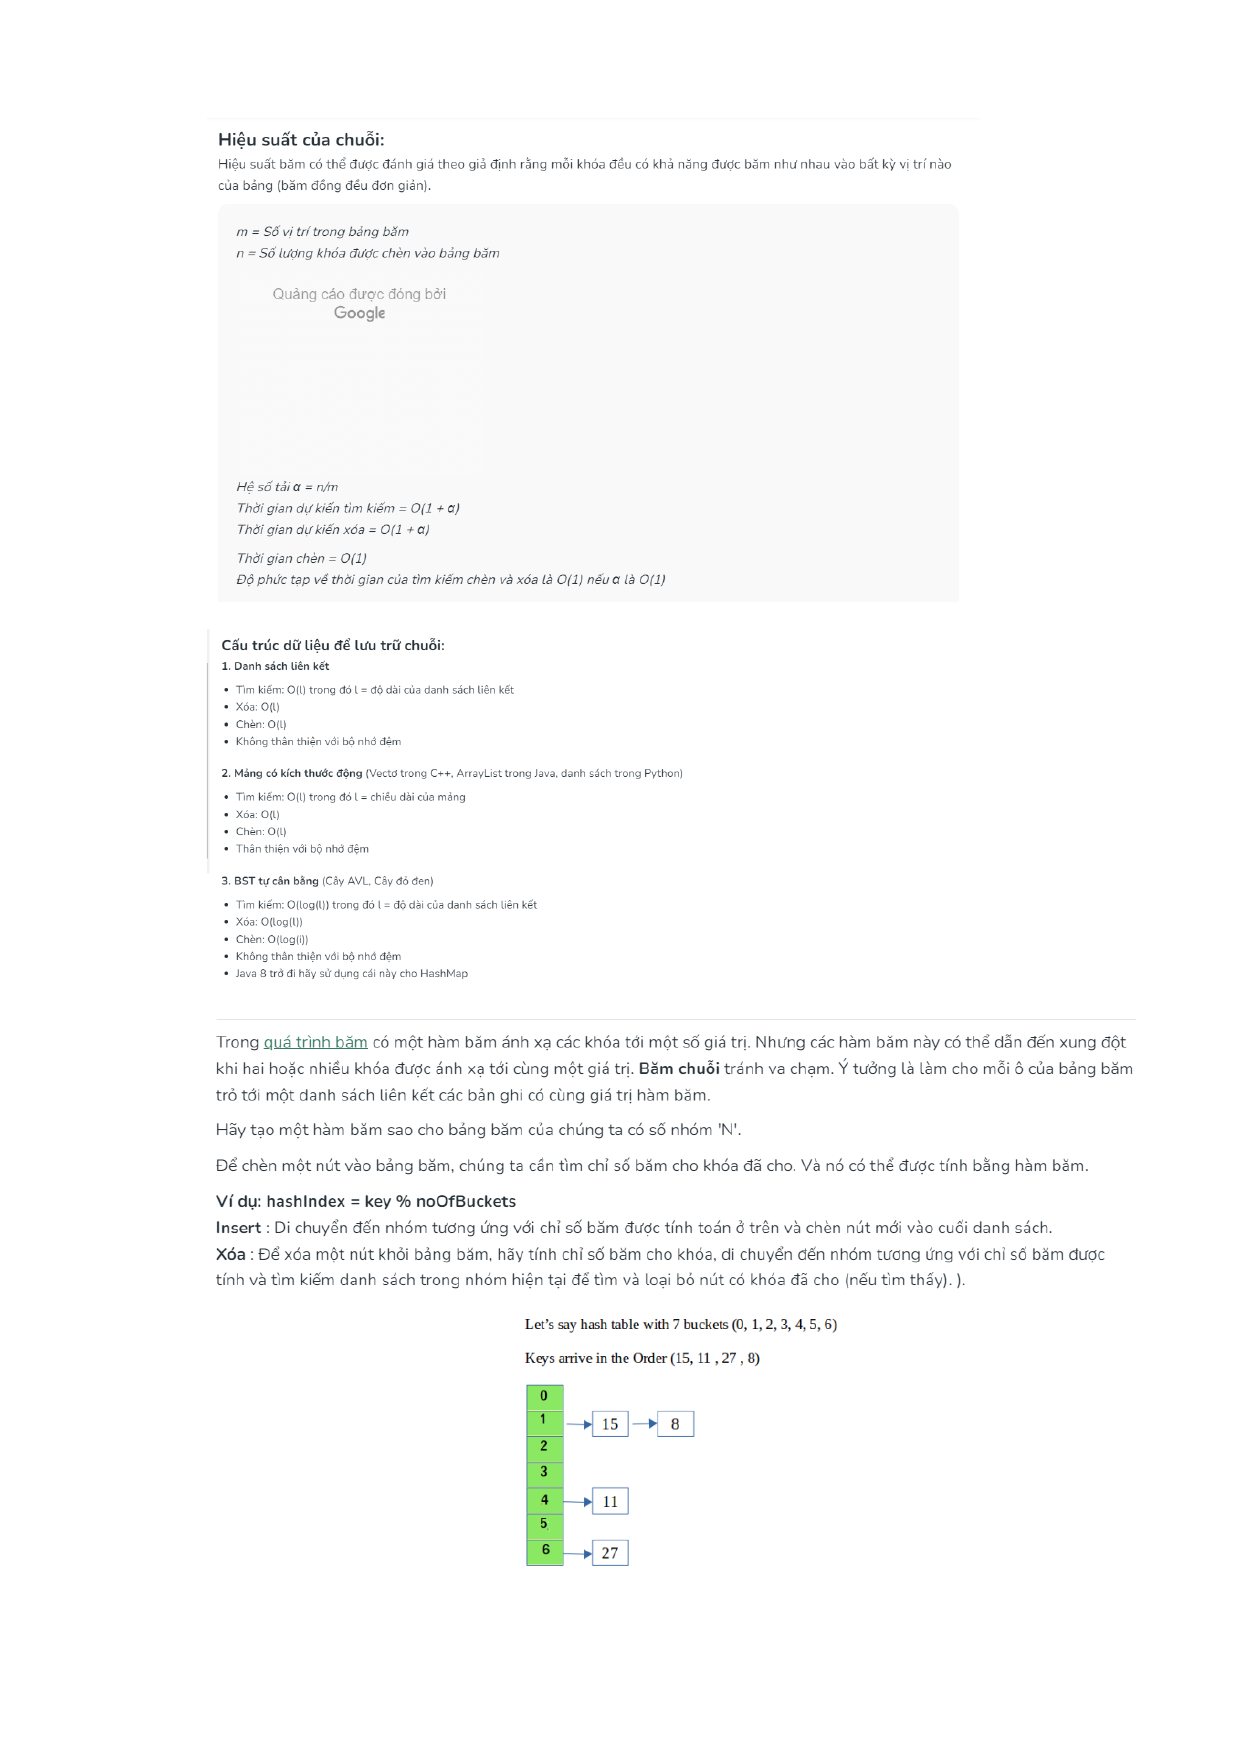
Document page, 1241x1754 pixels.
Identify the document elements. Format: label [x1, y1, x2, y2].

picture [206, 118, 980, 602]
picture [206, 1015, 1152, 1594]
picture [206, 629, 742, 989]
